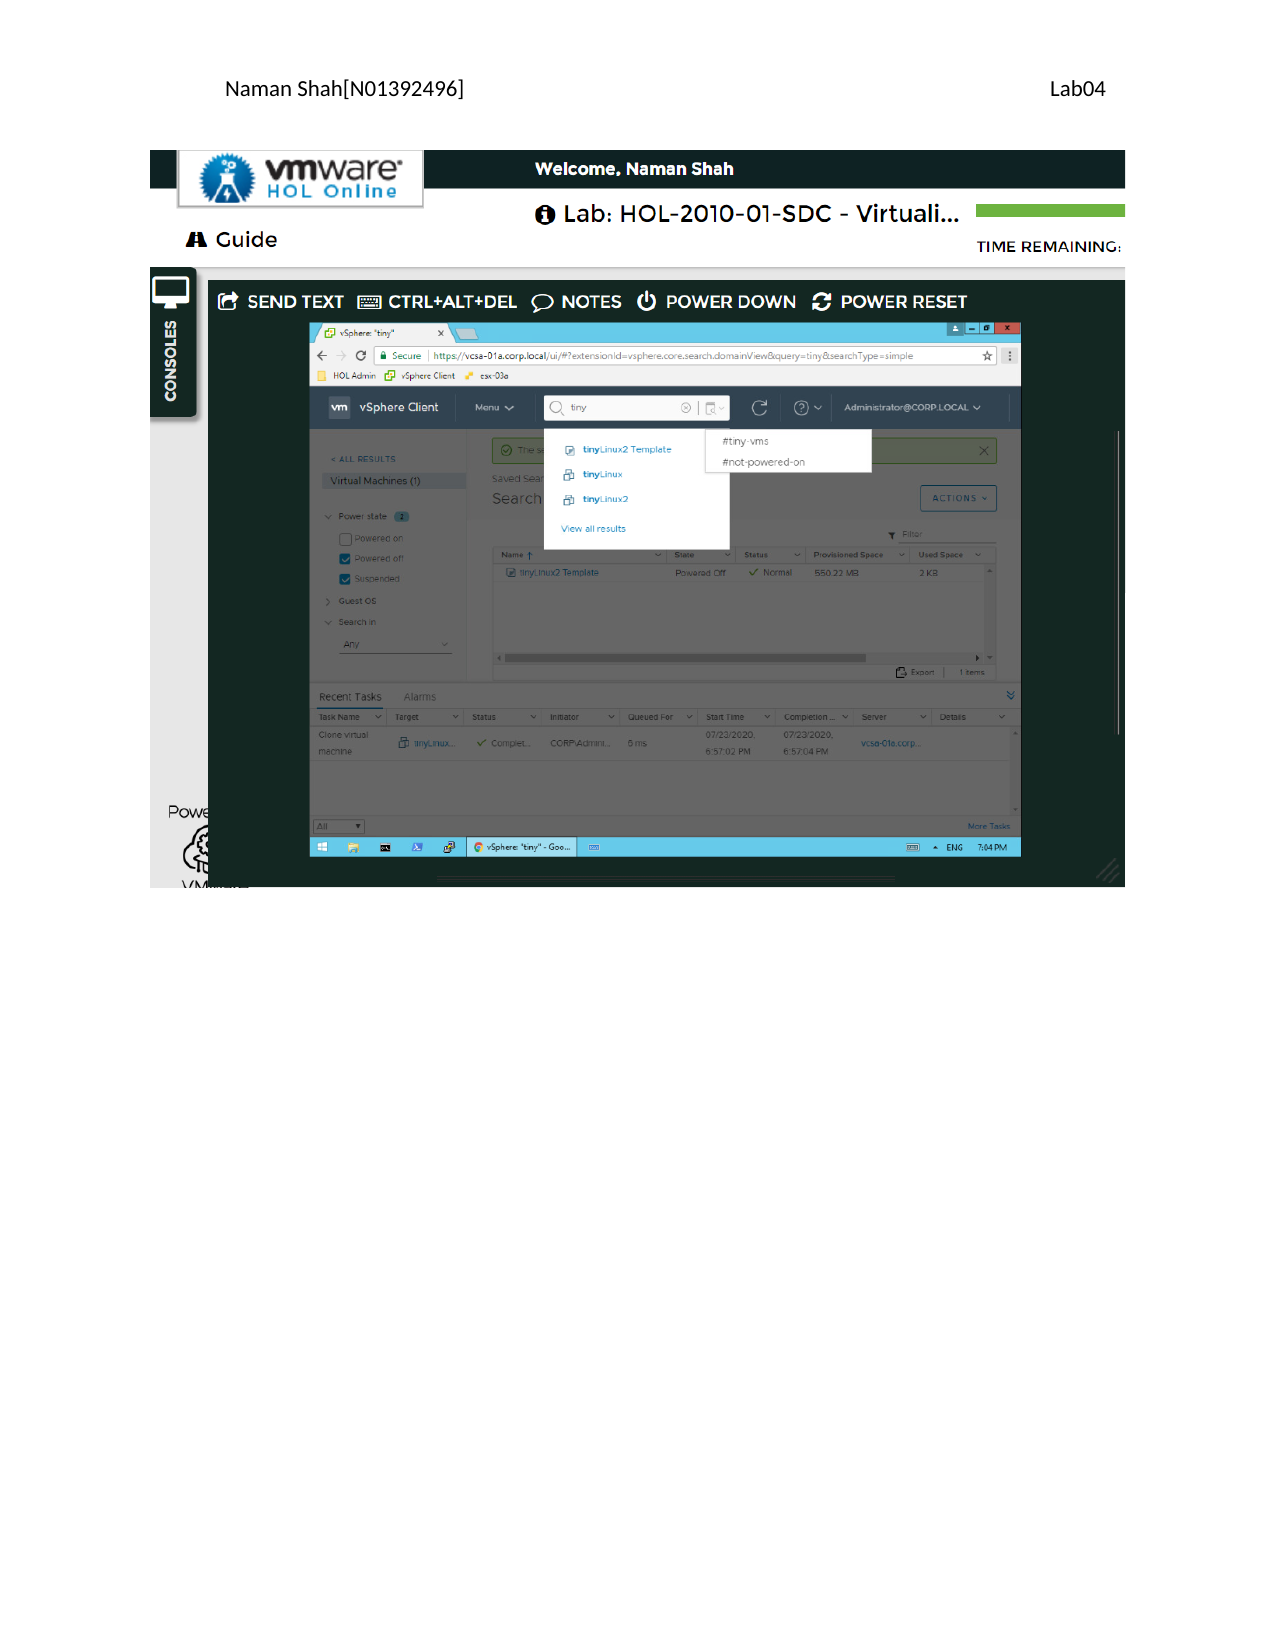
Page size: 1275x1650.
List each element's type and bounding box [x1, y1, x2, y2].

picture [150, 150, 1125, 888]
